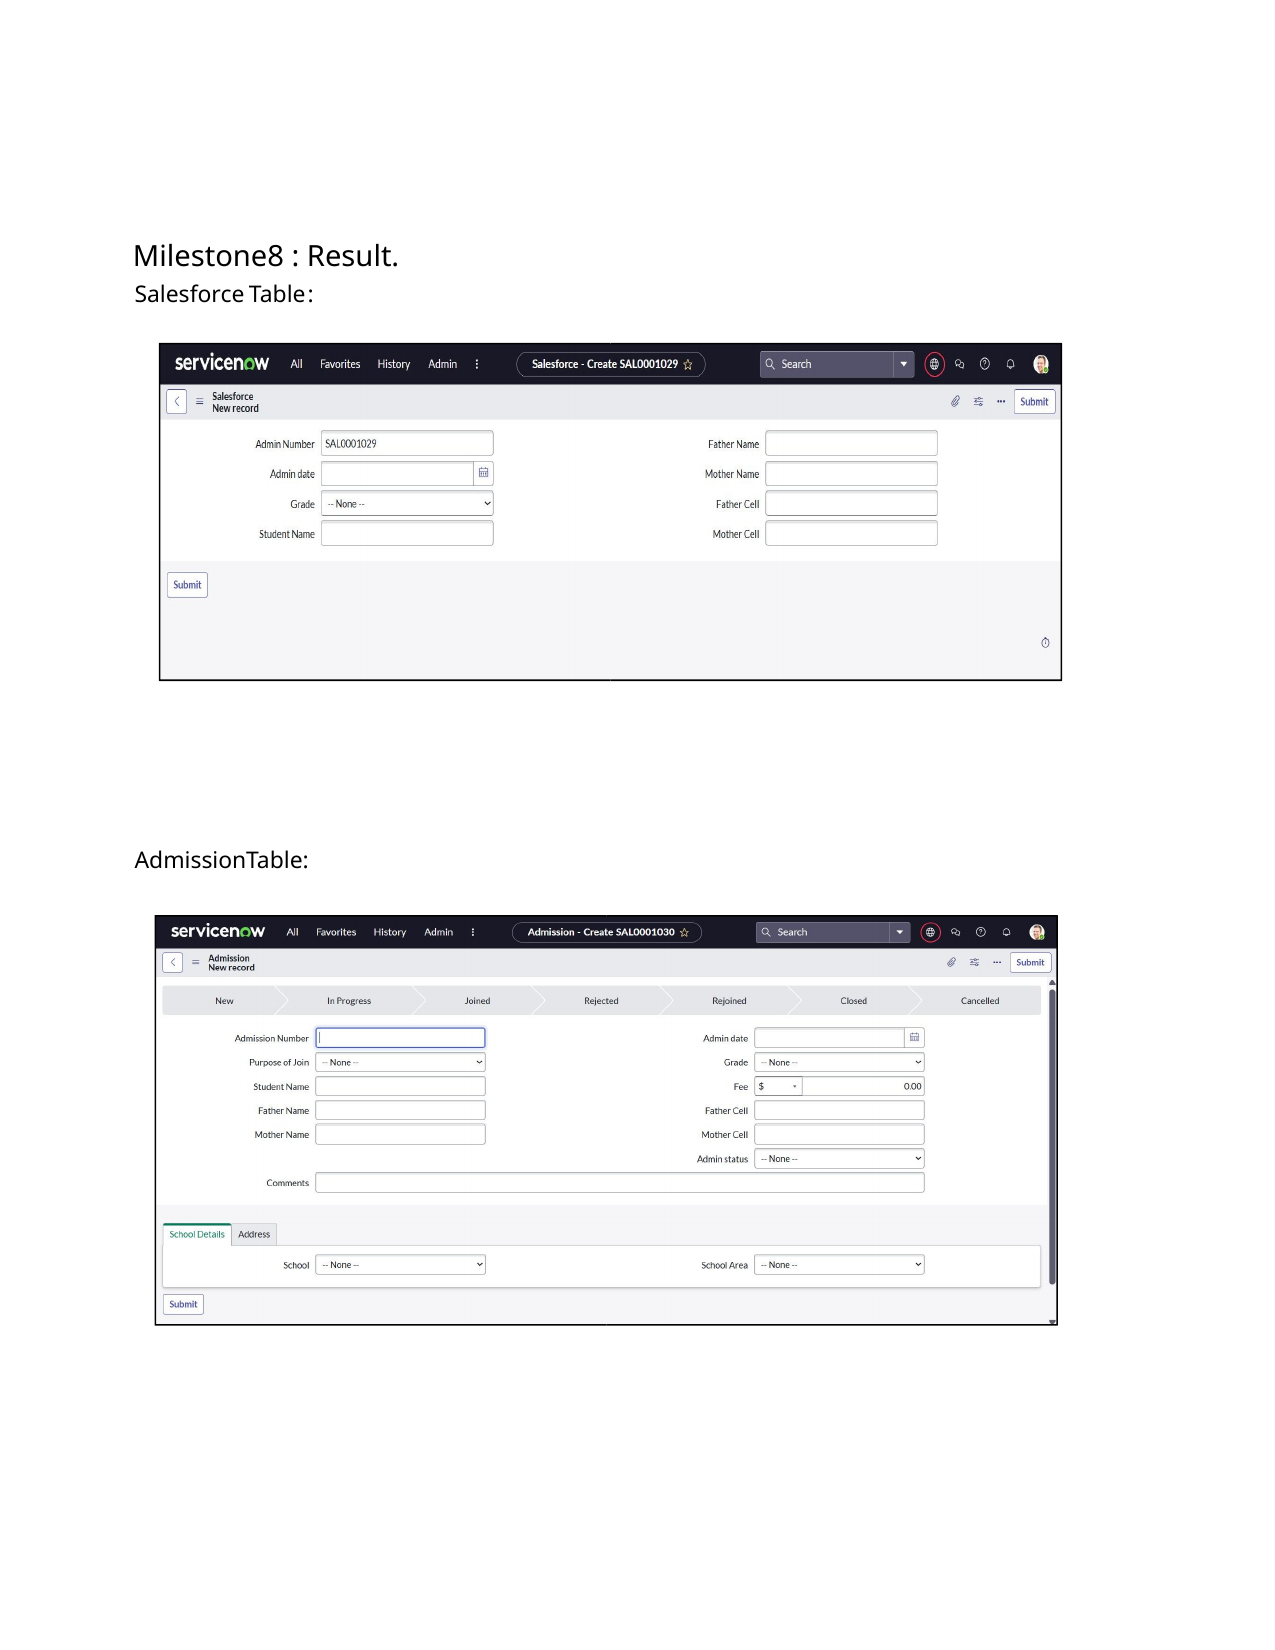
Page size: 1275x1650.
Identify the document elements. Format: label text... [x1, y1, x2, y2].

picture [161, 345, 1060, 679]
picture [157, 917, 1056, 1324]
text Milestone8 : Result. [133, 235, 1093, 275]
